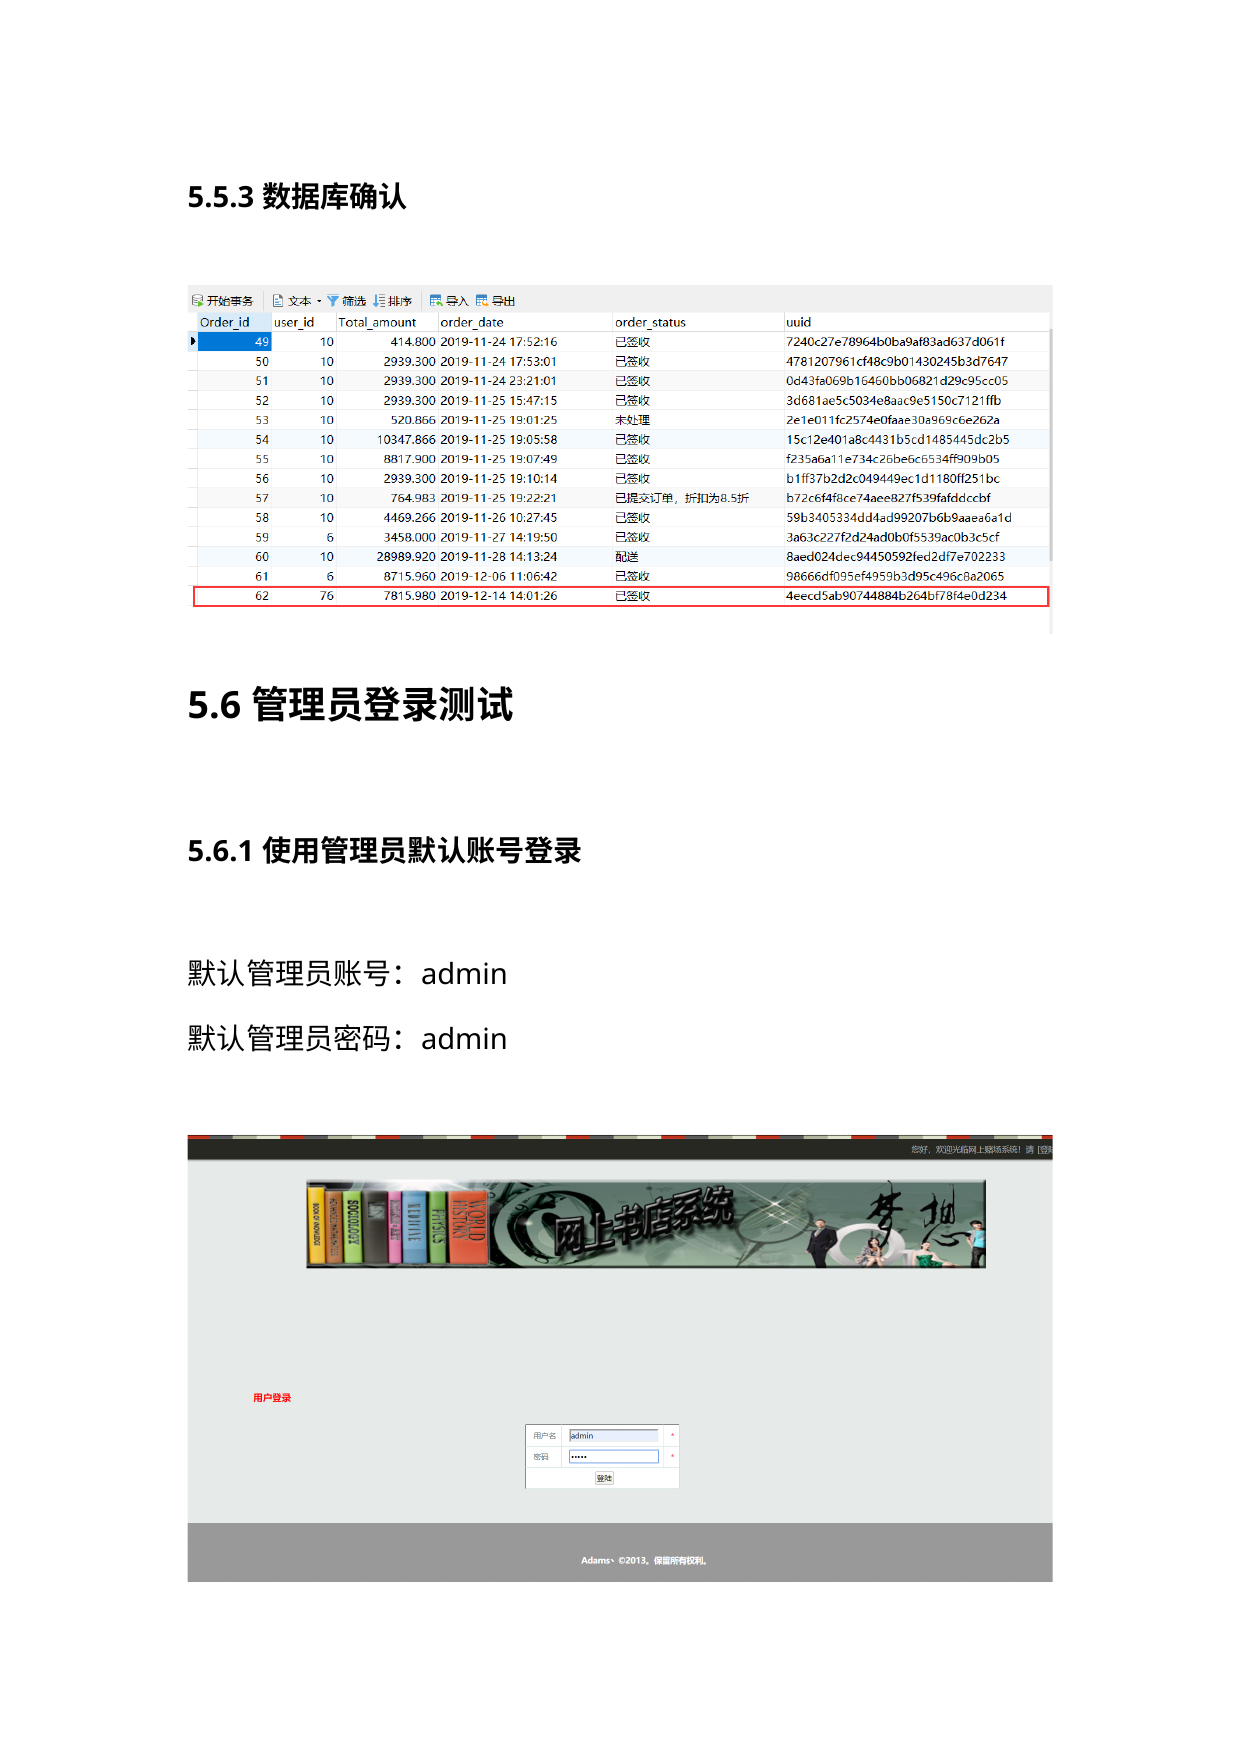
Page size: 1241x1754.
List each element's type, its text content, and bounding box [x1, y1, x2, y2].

picture [187, 1134, 1053, 1582]
subtitle 5.6.1 使用管理员默认账号登录 [187, 816, 1053, 881]
picture [187, 285, 1053, 634]
text 默认管理员账号：admin [187, 939, 1053, 1004]
subtitle 5.6 管理员登录测试 [187, 669, 1053, 734]
text 默认管理员密码：admin [187, 1004, 1053, 1069]
subtitle 5.5.3 数据库确认 [187, 162, 1053, 227]
